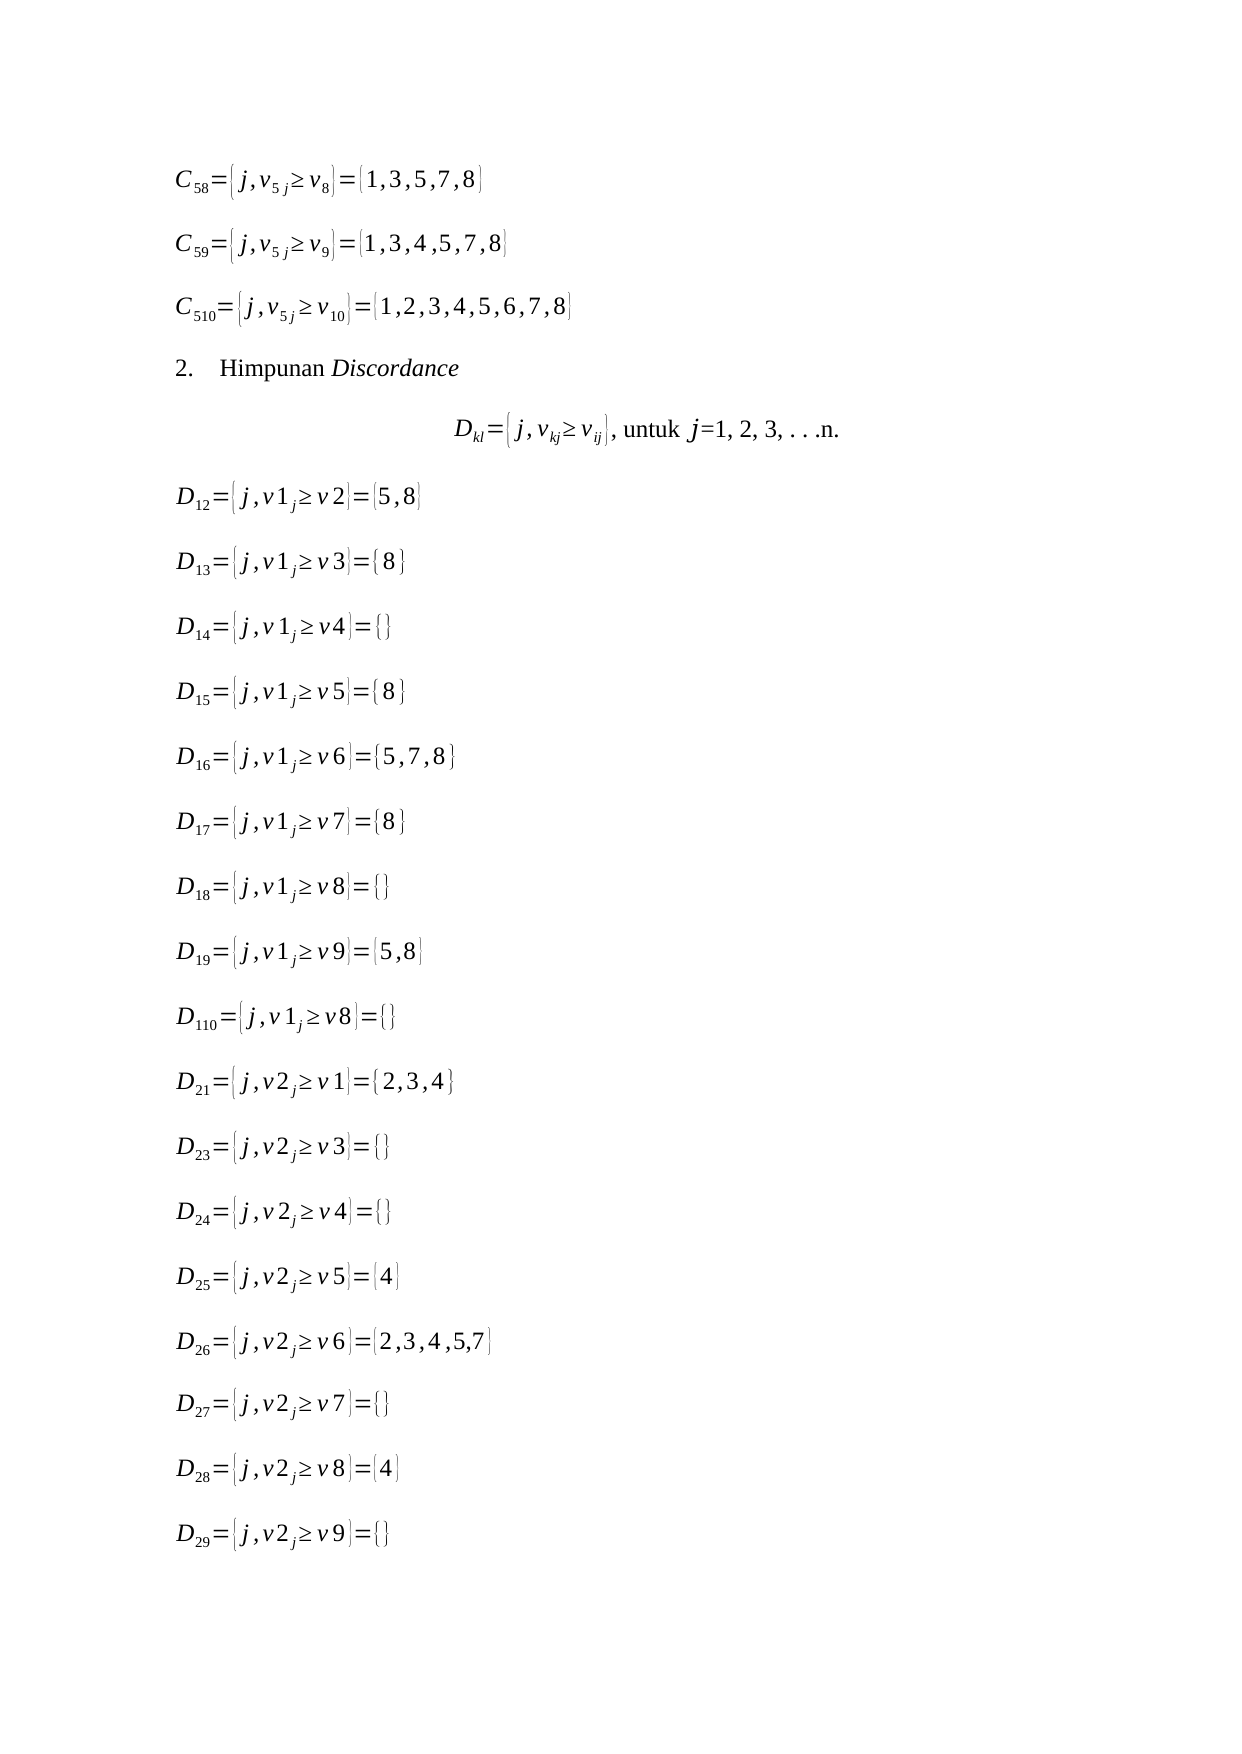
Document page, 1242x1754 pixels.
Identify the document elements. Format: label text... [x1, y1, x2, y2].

list Himpunan Discordance [175, 353, 1073, 382]
text , untuk 𝑗=1, 2, 3, . . .n. [219, 411, 1073, 449]
